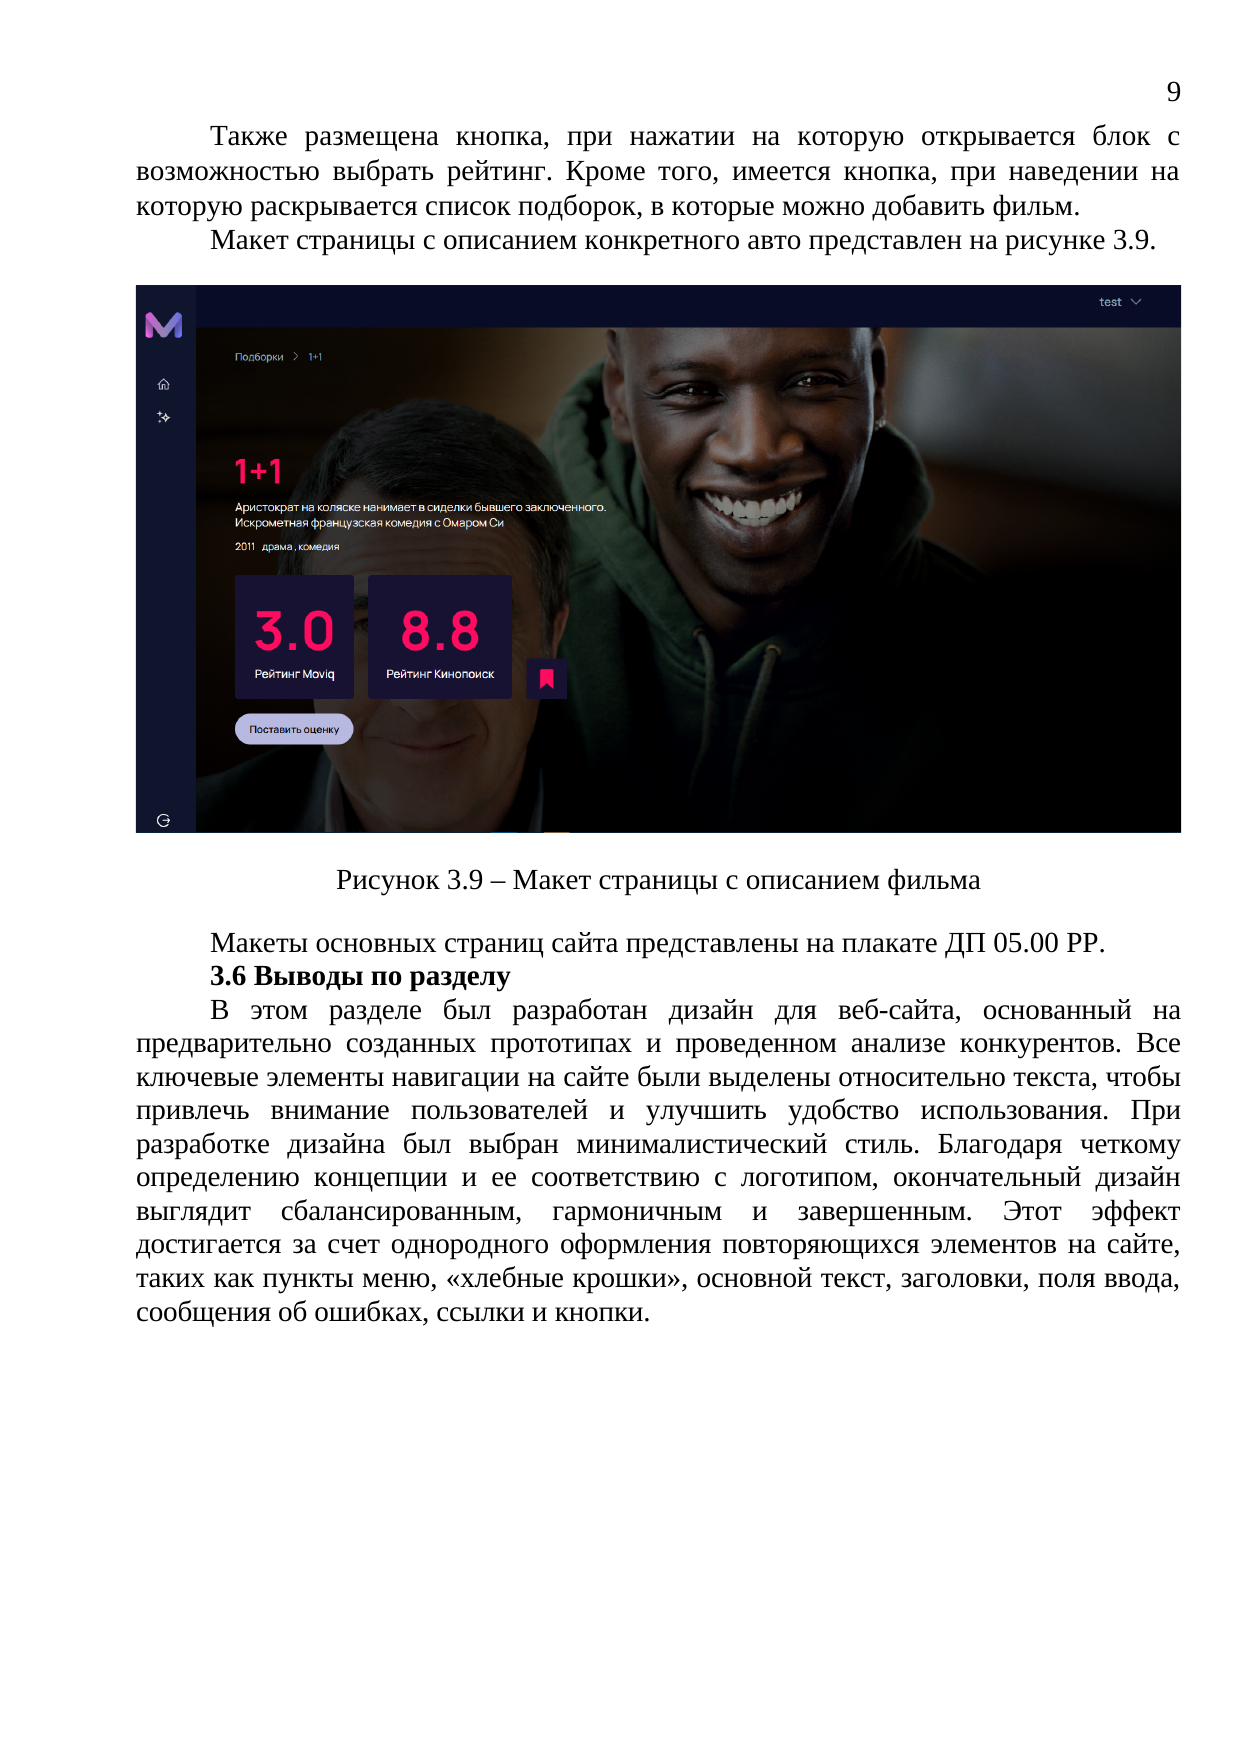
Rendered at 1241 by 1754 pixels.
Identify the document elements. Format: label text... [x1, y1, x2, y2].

text Рисунок 3.9 – Макет страницы с описанием фильма [136, 862, 1181, 896]
text Макет страницы с описанием конкретного авто представлен на рисунке 3.9. [136, 222, 1181, 256]
text Макеты основных страниц сайта представлены на плакате ДП 05.00 РР. [136, 925, 1181, 958]
text 3.6 Выводы по разделу [136, 958, 1181, 992]
picture [135, 285, 1182, 833]
text Также размещена кнопка, при нажатии на которую открывается блок с возможностью выбрать рейтинг. Кроме того, имеется кнопка, при наведении на которую раскрывается список подборок, в которые можно добавить фильм. [136, 118, 1181, 221]
text В этом разделе был разработан дизайн для веб-сайта, основанный на предварительно созданных прототипах и проведенном анализе конкурентов. Все ключевые элементы навигации на сайте были выделены относительно текста, чтобы привлечь внимание пользователей и улучшить удобство использования. При разработке дизайна был выбран минималистический стиль. Благодаря четкому определению концепции и ее соответствию с логотипом, окончательный дизайн выглядит сбалансированным, гармоничным и завершенным. Этот эффект достигается за счет однородного оформления повторяющихся элементов на сайте, таких как пункты меню, «хлебные крошки», основной текст, заголовки, поля ввода, сообщения об ошибках, ссылки и кнопки. [136, 992, 1181, 1327]
